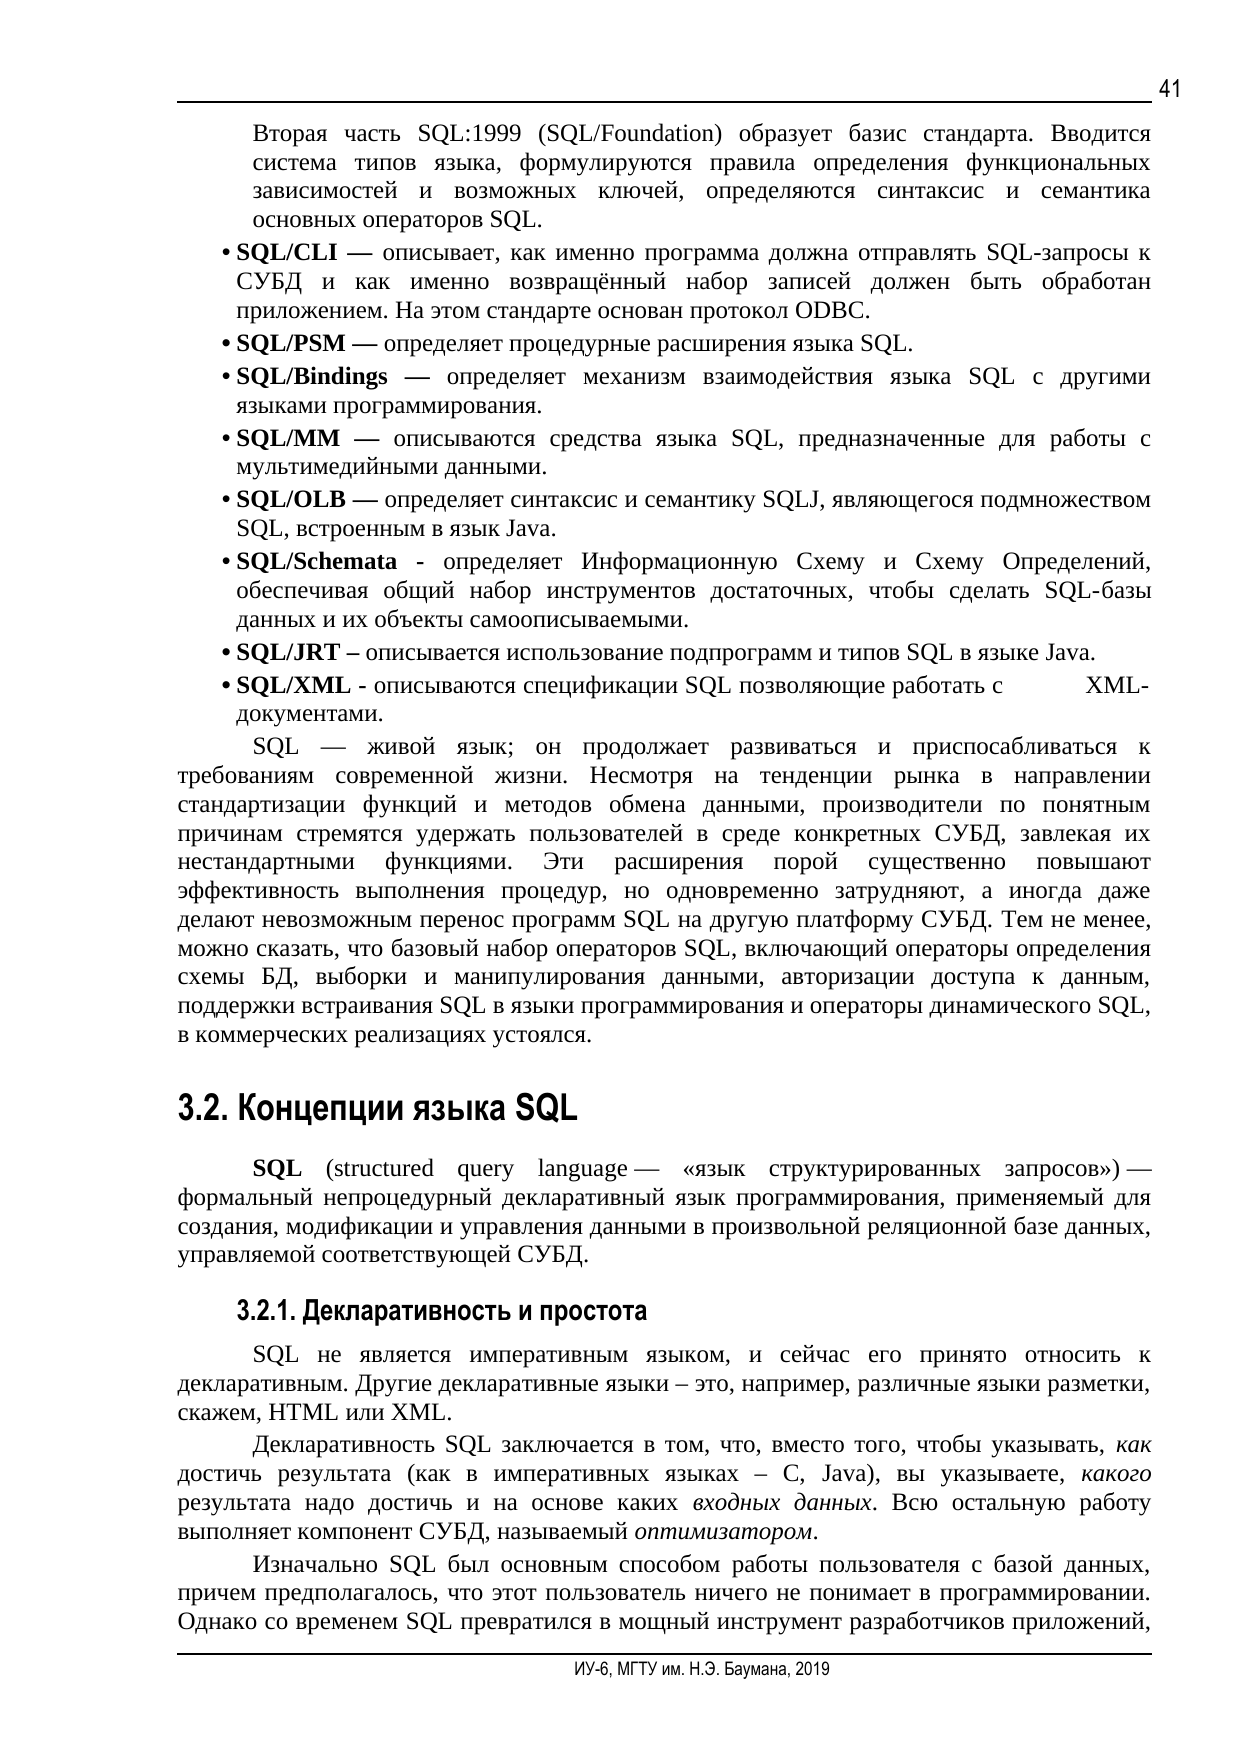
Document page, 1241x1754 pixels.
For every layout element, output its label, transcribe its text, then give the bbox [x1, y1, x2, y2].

text SQL — живой язык; он продолжает развиваться и приспосабливаться к требованиям современной жизни. Несмотря на тенденции рынка в направлении стандартизации функций и методов обмена данными, производители по понятным причинам стремятся удержать пользователей в среде конкретных СУБД, завлекая их нестандартными функциями. Эти расширения порой существенно повышают эффективность выполнения процедур, но одновременно затрудняют, а иногда даже делают невозможным перенос программ SQL на другую платформу СУБД. Тем не менее, можно сказать, что базовый набор операторов SQL, включающий операторы определения схемы БД, выборки и манипулирования данными, авторизации доступа к данным, поддержки встраивания SQL в языки программирования и операторы динамического SQL, в коммерческих реализациях устоялся. [177, 731, 1152, 1048]
text Вторая часть SQL:1999 (SQL/Foundation) образует базис стандарта. Вводится система типов языка, формулируются правила определения функциональных зависимостей и возможных ключей, определяются синтаксис и семантика основных операторов SQL. [252, 118, 1152, 233]
text SQL не является императивным языком, и сейчас его принято относить к декларативным. Другие декларативные языки – это, например, различные языки разметки, скажем, HTML или XML. [177, 1339, 1152, 1425]
list SQL/MM — описываются средства языка SQL, предназначенные для работы с мультимедийными данными. [222, 423, 1152, 480]
text SQL (structured query language — «язык структурированных запросов») — формальный непроцедурный декларативный язык программирования, применяемый для создания, модификации и управления данными в произвольной реляционной базе данных, управляемой соответствующей СУБД. [177, 1153, 1152, 1268]
list SQL/XML - описываются спецификации SQL позволяющие работать с XML-документами. [222, 670, 1152, 727]
list SQL/OLB — определяет синтаксис и семантику SQLJ, являющегося подмножеством SQL, встроенным в язык Java. [222, 484, 1152, 542]
subtitle Концепции языка SQL [177, 1085, 1152, 1128]
subtitle Декларативность и простота [236, 1293, 1152, 1327]
list SQL/PSM — определяет процедурные расширения языка SQL. [222, 328, 1152, 357]
list SQL/JRT – описывается использование подпрограмм и типов SQL в языке Java. [222, 637, 1152, 666]
list SQL/CLI — описывает, как именно программа должна отправлять SQL-запросы к СУБД и как именно возвращённый набор записей должен быть обработан приложением. На этом стандарте основан протокол ODBC. [222, 237, 1152, 324]
list SQL/Bindings — определяет механизм взаимодействия языка SQL с другими языками программирования. [222, 361, 1152, 418]
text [177, 1549, 1152, 1635]
text Декларативность SQL заключается в том, что, вместо того, чтобы указывать, как достичь результата (как в императивных языках – С, Java), вы указываете, какого результата надо достичь и на основе каких входных данных. Всю остальную работу выполняет компонент СУБД, называемый оптимизатором. [177, 1429, 1152, 1544]
list SQL/Schemata - определяет Информационную Схему и Схему Определений, обеспечивая общий набор инструментов достаточных, чтобы сделать SQL-базы данных и их объекты самоописываемыми. [222, 546, 1152, 632]
